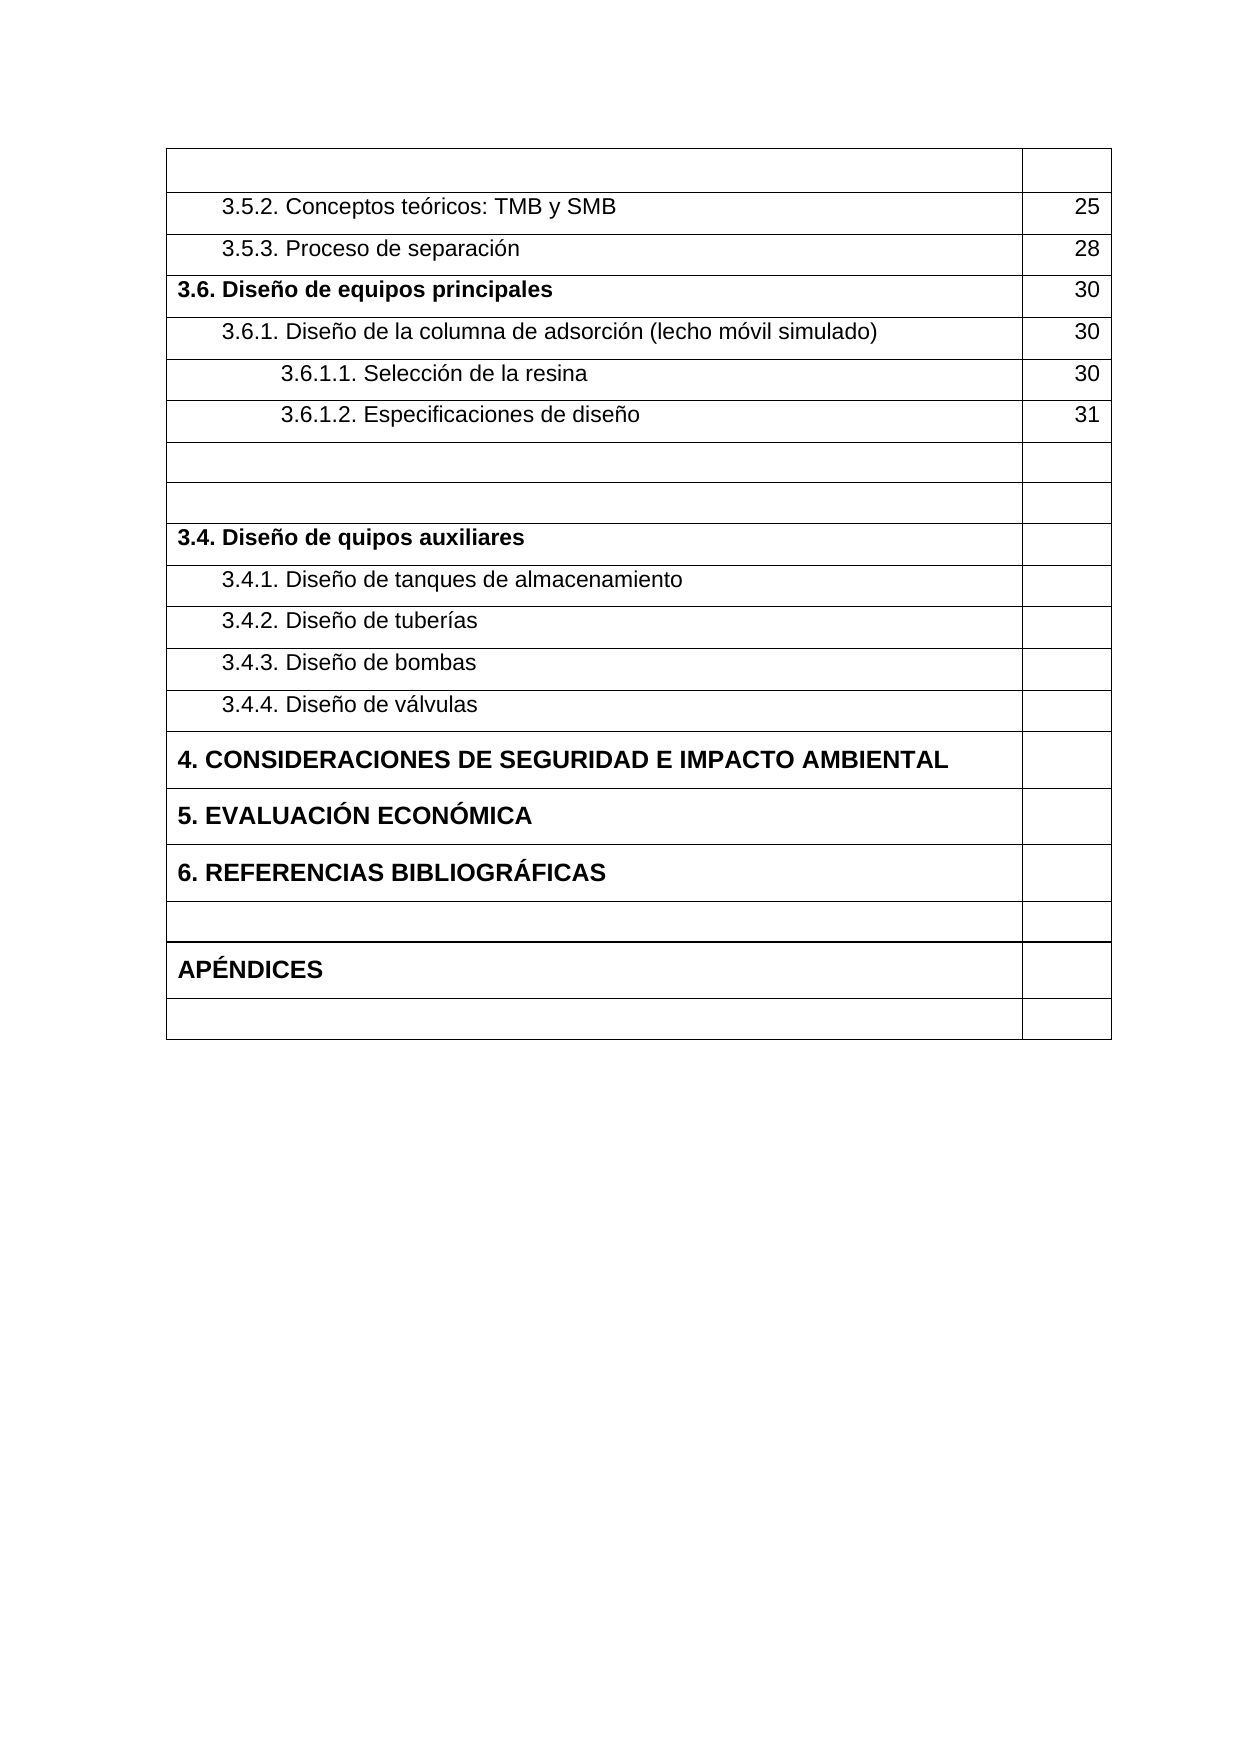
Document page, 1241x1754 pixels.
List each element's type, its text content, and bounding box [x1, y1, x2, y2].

table_cell 3.4.2. Diseño de tuberías [167, 607, 1022, 648]
table_cell 31 [1023, 401, 1111, 442]
table_cell 3.6.1.1. Selección de la resina [167, 360, 1022, 400]
table_cell 28 [1023, 235, 1111, 275]
table_cell [1023, 789, 1111, 844]
table_cell 25 [1023, 193, 1111, 233]
table_cell [1023, 483, 1111, 523]
table_cell [1023, 845, 1111, 901]
table_cell [1023, 902, 1111, 941]
table_cell 5. EVALUACIÓN ECONÓMICA [167, 789, 1022, 844]
table_cell 3.6.1.2. Especificaciones de diseño [167, 401, 1022, 442]
table_cell 3.4.4. Diseño de válvulas [167, 691, 1022, 731]
table_cell [1023, 999, 1111, 1038]
table_cell [167, 443, 1022, 482]
table_cell 3.4. Diseño de quipos auxiliares [167, 524, 1022, 564]
table_cell [1023, 524, 1111, 564]
table_cell [1023, 443, 1111, 482]
table_cell 3.4.1. Diseño de tanques de almacenamiento [167, 566, 1022, 606]
table_cell [167, 483, 1022, 523]
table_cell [167, 149, 1022, 192]
table_cell 30 [1023, 318, 1111, 358]
table_cell 3.5.2. Conceptos teóricos: TMB y SMB [167, 193, 1022, 233]
table_cell APÉNDICES [167, 943, 1022, 998]
table_cell 3.6.1. Diseño de la columna de adsorción (lecho móvil simulado) [167, 318, 1022, 358]
table_cell [167, 902, 1022, 941]
table_cell [1023, 943, 1111, 998]
table_cell 3.4.3. Diseño de bombas [167, 649, 1022, 689]
table_cell 30 [1023, 276, 1111, 317]
table_cell 3.5.3. Proceso de separación [167, 235, 1022, 275]
table_cell 6. REFERENCIAS BIBLIOGRÁFICAS [167, 845, 1022, 901]
table_cell [1023, 691, 1111, 731]
table_cell [167, 999, 1022, 1038]
table_cell 3.6. Diseño de equipos principales [167, 276, 1022, 317]
table_cell [1023, 732, 1111, 788]
table_cell 4. CONSIDERACIONES DE SEGURIDAD E IMPACTO AMBIENTAL [167, 732, 1022, 788]
table_cell [1023, 566, 1111, 606]
table_cell [1023, 649, 1111, 689]
table_cell 24 [1023, 149, 1111, 192]
table_cell 30 [1023, 360, 1111, 400]
table_cell [1023, 607, 1111, 648]
